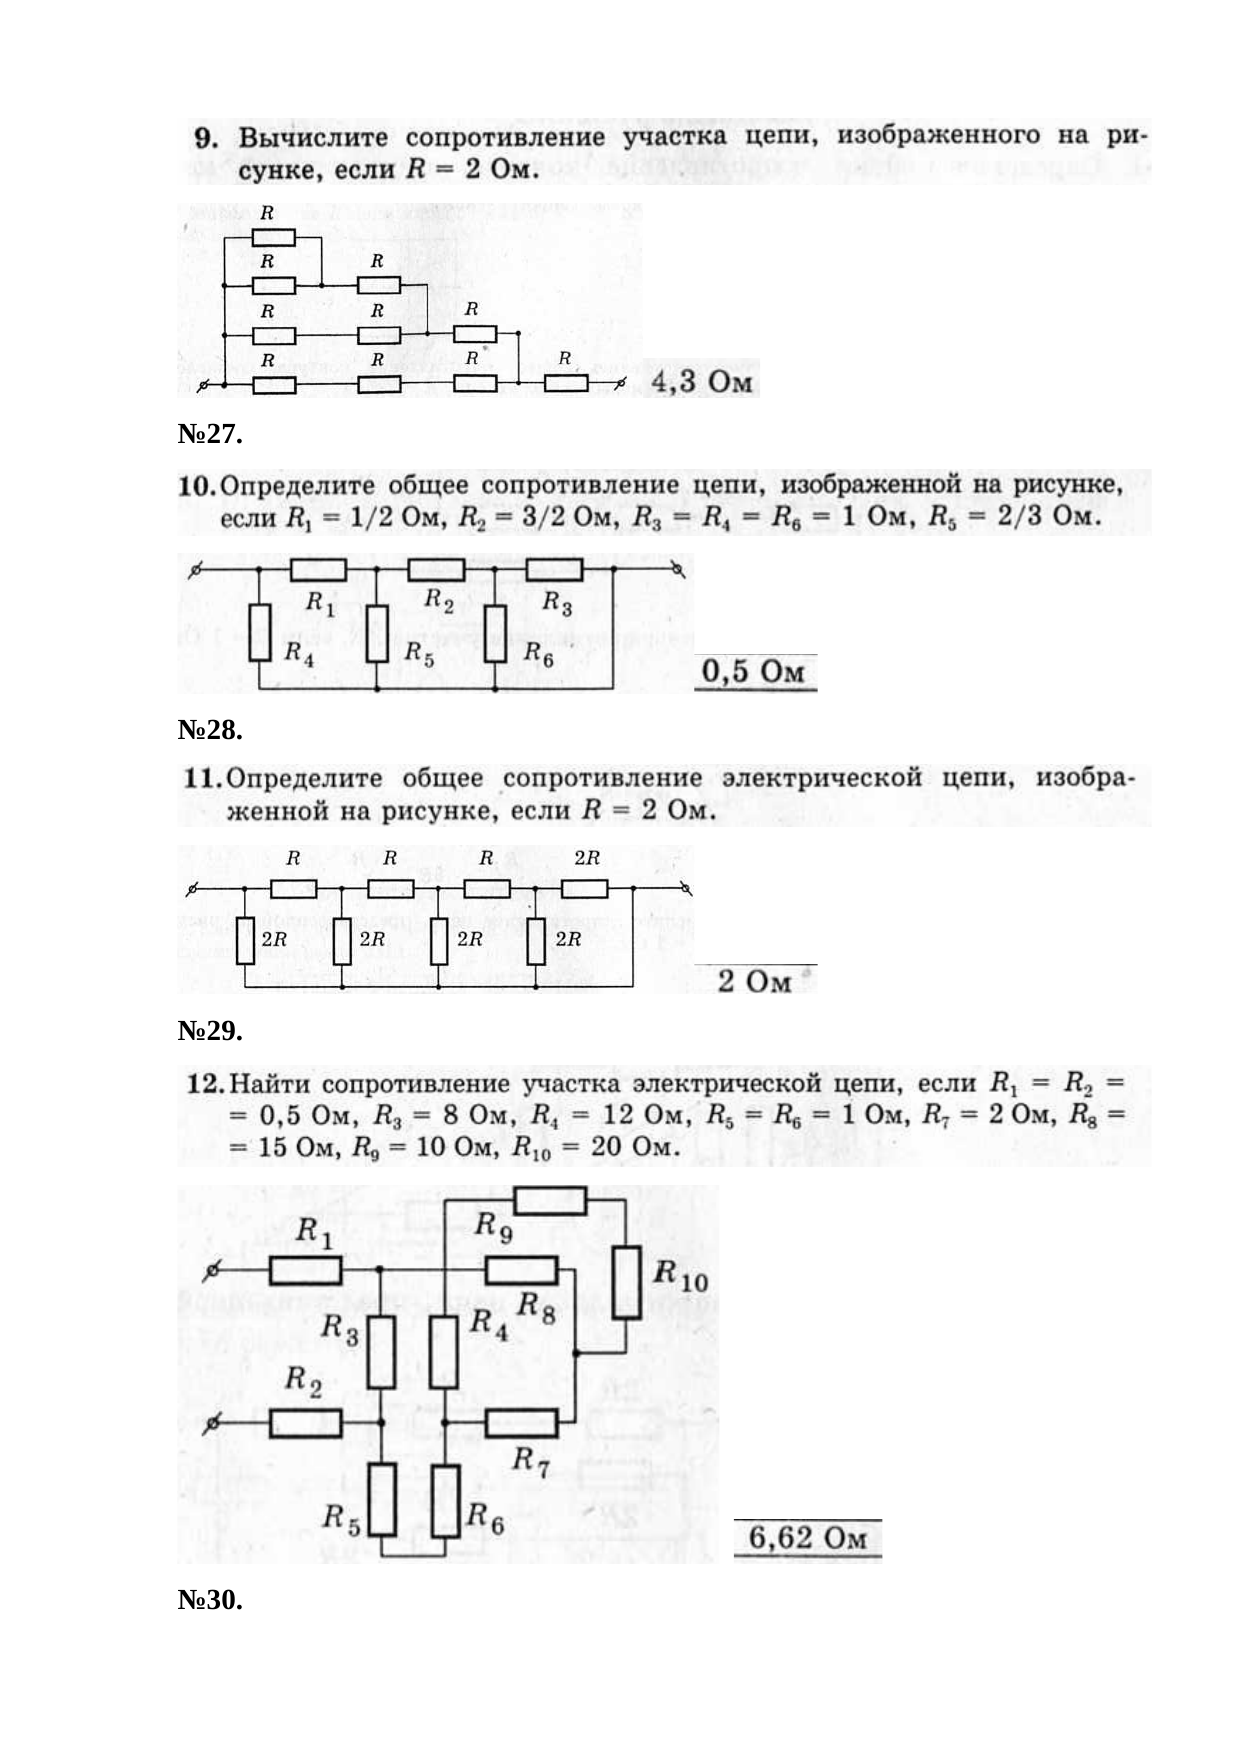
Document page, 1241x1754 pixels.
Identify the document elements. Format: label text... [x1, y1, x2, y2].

text №28. [177, 712, 1152, 746]
text №29. [177, 1013, 1152, 1046]
text №27. [177, 416, 1152, 450]
text №30. [177, 1582, 1152, 1616]
